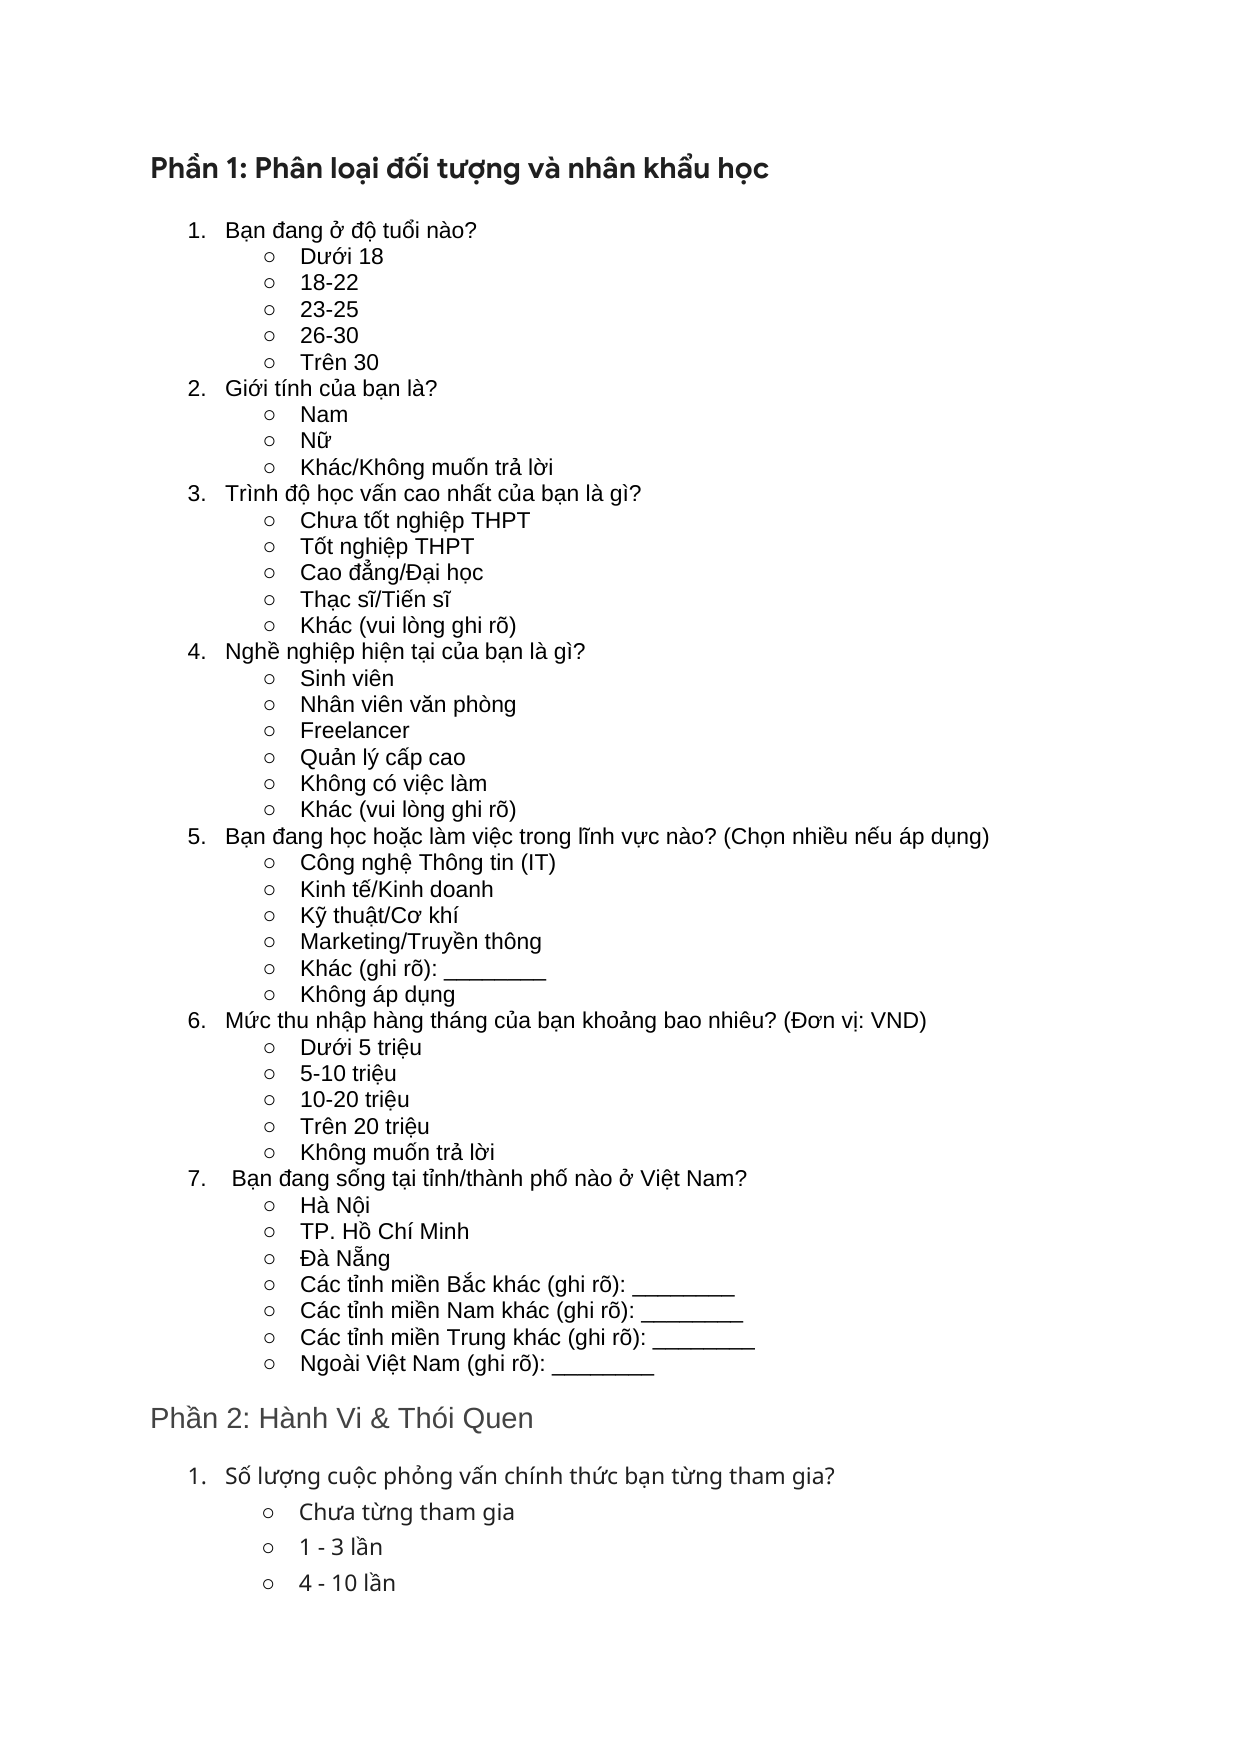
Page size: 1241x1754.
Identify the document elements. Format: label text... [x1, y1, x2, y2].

list Thạc sĩ/Tiến sĩ [262, 586, 1090, 612]
list Kỹ thuật/Cơ khí [262, 902, 1090, 928]
list Mức thu nhập hàng tháng của bạn khoảng bao nhiêu? (Đơn vị: VND) [187, 1007, 1090, 1034]
list Hà Nội [262, 1192, 1090, 1218]
list Quản lý cấp cao [262, 744, 1090, 770]
list TP. Hồ Chí Minh [262, 1218, 1090, 1244]
list Không muốn trả lời [262, 1139, 1090, 1165]
subtitle Phần 1: Phân loại đối tượng và nhân khẩu học [150, 150, 1090, 187]
list 4 - 10 lần [261, 1567, 1090, 1598]
list 23-25 [262, 296, 1090, 322]
list Freelancer [262, 717, 1090, 744]
list Trình độ học vấn cao nhất của bạn là gì? [187, 480, 1090, 507]
list 10-20 triệu [262, 1086, 1090, 1113]
list Số lượng cuộc phỏng vấn chính thức bạn từng tham gia? [187, 1460, 1090, 1491]
subtitle Phần 2: Hành Vi & Thói Quen [150, 1401, 1090, 1435]
list 5-10 triệu [262, 1060, 1090, 1086]
list Các tỉnh miền Trung khác (ghi rõ): ________ [262, 1323, 1090, 1350]
list Dưới 5 triệu [262, 1034, 1090, 1060]
list Công nghệ Thông tin (IT) [262, 849, 1090, 876]
list 1 - 3 lần [261, 1531, 1090, 1562]
list Dưới 18 [262, 243, 1090, 269]
list Nghề nghiệp hiện tại của bạn là gì? [187, 638, 1090, 665]
list Kinh tế/Kinh doanh [262, 876, 1090, 902]
list Nam [262, 401, 1090, 427]
list Chưa tốt nghiệp THPT [262, 507, 1090, 533]
list Trên 20 triệu [262, 1113, 1090, 1139]
list Khác (ghi rõ): ________ [262, 954, 1090, 981]
list Nhân viên văn phòng [262, 691, 1090, 717]
list Marketing/Truyền thông [262, 928, 1090, 954]
list Các tỉnh miền Bắc khác (ghi rõ): ________ [262, 1271, 1090, 1297]
list Giới tính của bạn là? [187, 375, 1090, 401]
list Không áp dụng [262, 981, 1090, 1007]
list Không có việc làm [262, 770, 1090, 796]
list Bạn đang sống tại tỉnh/thành phố nào ở Việt Nam? [187, 1165, 1090, 1192]
list Khác/Không muốn trả lời [262, 454, 1090, 480]
list Chưa từng tham gia [261, 1495, 1090, 1527]
list Cao đẳng/Đại học [262, 559, 1090, 586]
list Các tỉnh miền Nam khác (ghi rõ): ________ [262, 1297, 1090, 1323]
list Bạn đang ở độ tuổi nào? [187, 217, 1090, 243]
list 26-30 [262, 322, 1090, 348]
list Trên 30 [262, 348, 1090, 375]
list Nữ [262, 427, 1090, 454]
list Bạn đang học hoặc làm việc trong lĩnh vực nào? (Chọn nhiều nếu áp dụng) [187, 823, 1090, 849]
list Ngoài Việt Nam (ghi rõ): ________ [262, 1350, 1090, 1376]
list Khác (vui lòng ghi rõ) [262, 796, 1090, 823]
list Tốt nghiệp THPT [262, 533, 1090, 559]
list Sinh viên [262, 665, 1090, 691]
list 18-22 [262, 269, 1090, 296]
list Khác (vui lòng ghi rõ) [262, 612, 1090, 638]
list Đà Nẵng [262, 1244, 1090, 1271]
